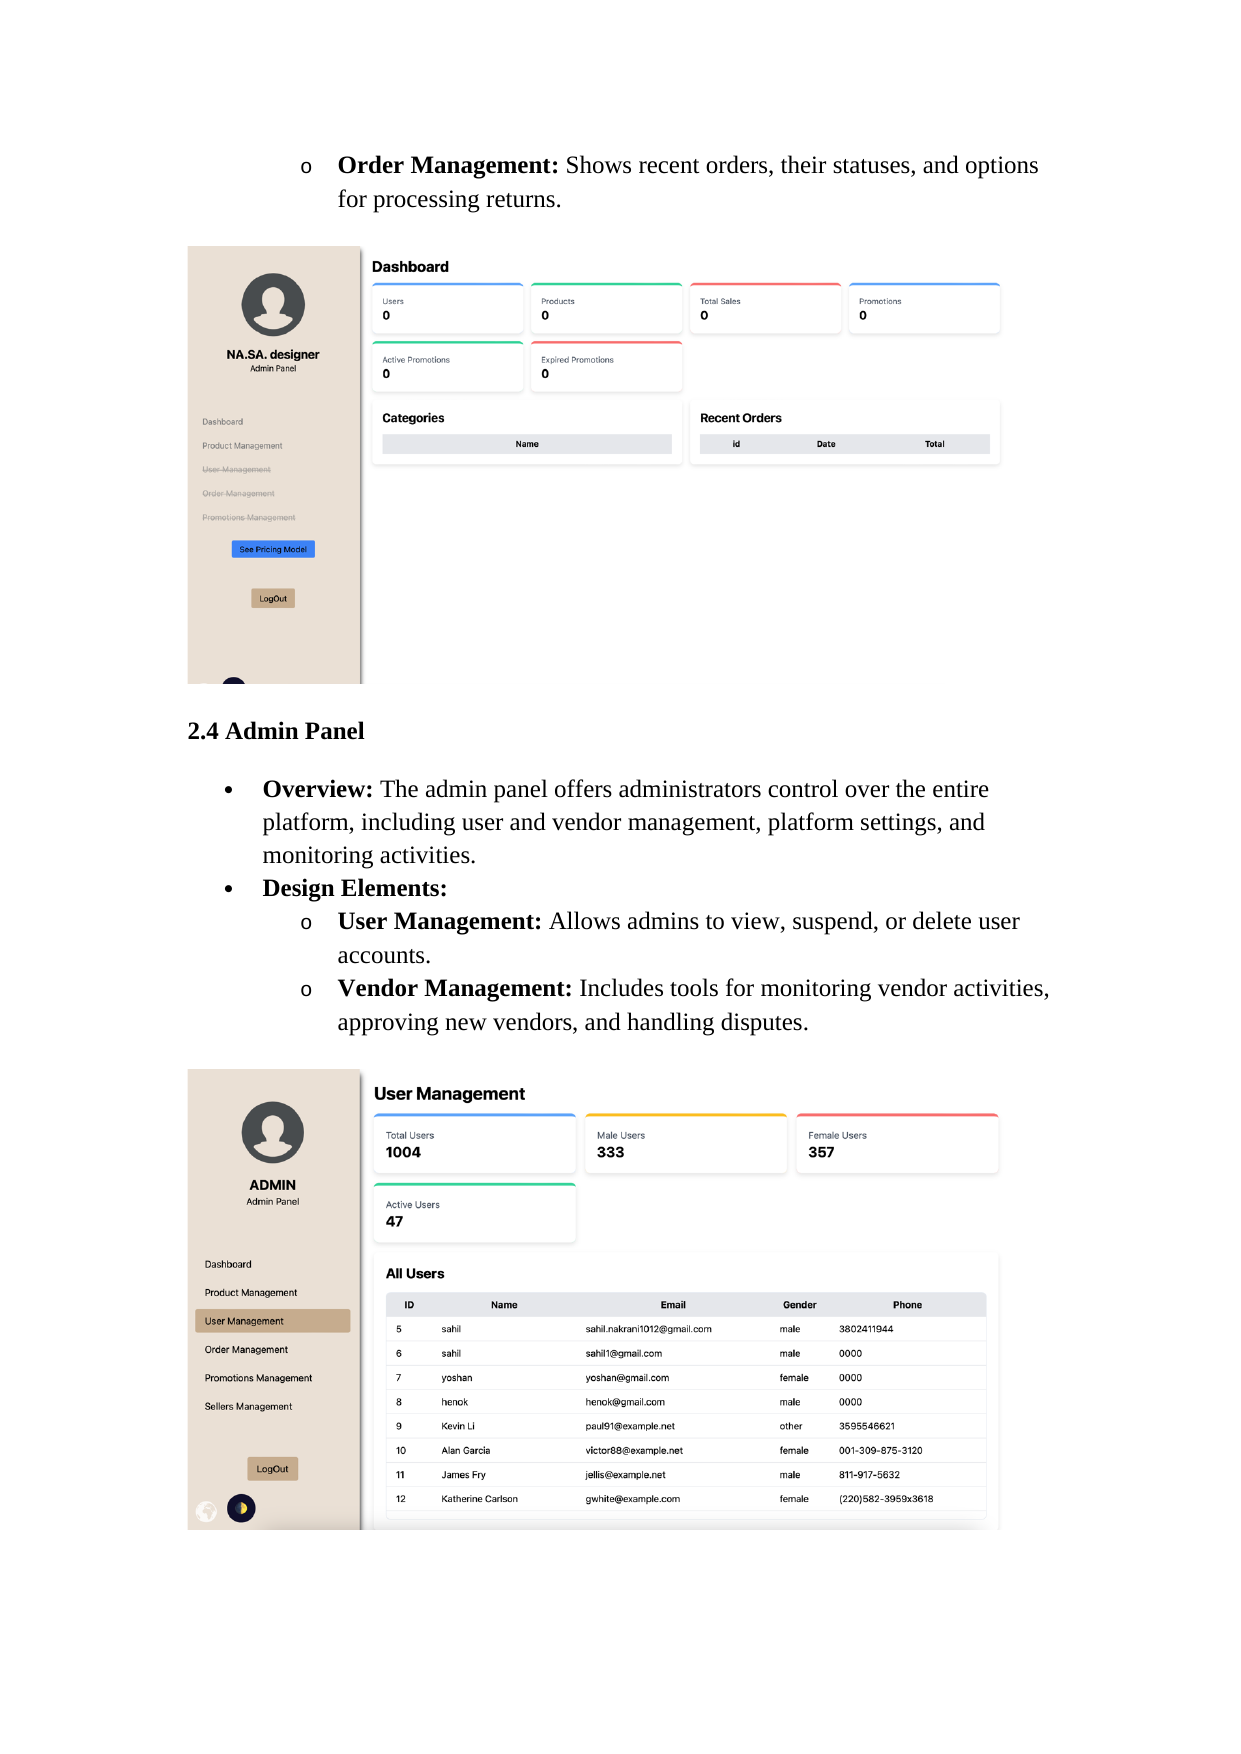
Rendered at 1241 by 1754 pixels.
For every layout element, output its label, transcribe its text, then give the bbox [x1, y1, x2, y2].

picture [187, 1069, 1053, 1530]
list Design Elements: [225, 873, 1053, 902]
list Overview: The admin panel offers administrators control over the entire platform, including user and vendor management, platform settings, and monitoring activities. [225, 774, 1053, 869]
list User Management: Allows admins to view, suspend, or delete user accounts. [300, 906, 1053, 969]
subtitle 2.4 Admin Panel [187, 716, 1053, 745]
picture [187, 246, 1053, 684]
list Order Management: Shows recent orders, their statuses, and options for processing returns. [300, 150, 1053, 213]
list Vendor Management: Includes tools for monitoring vendor activities, approving new vendors, and handling disputes. [300, 973, 1053, 1036]
